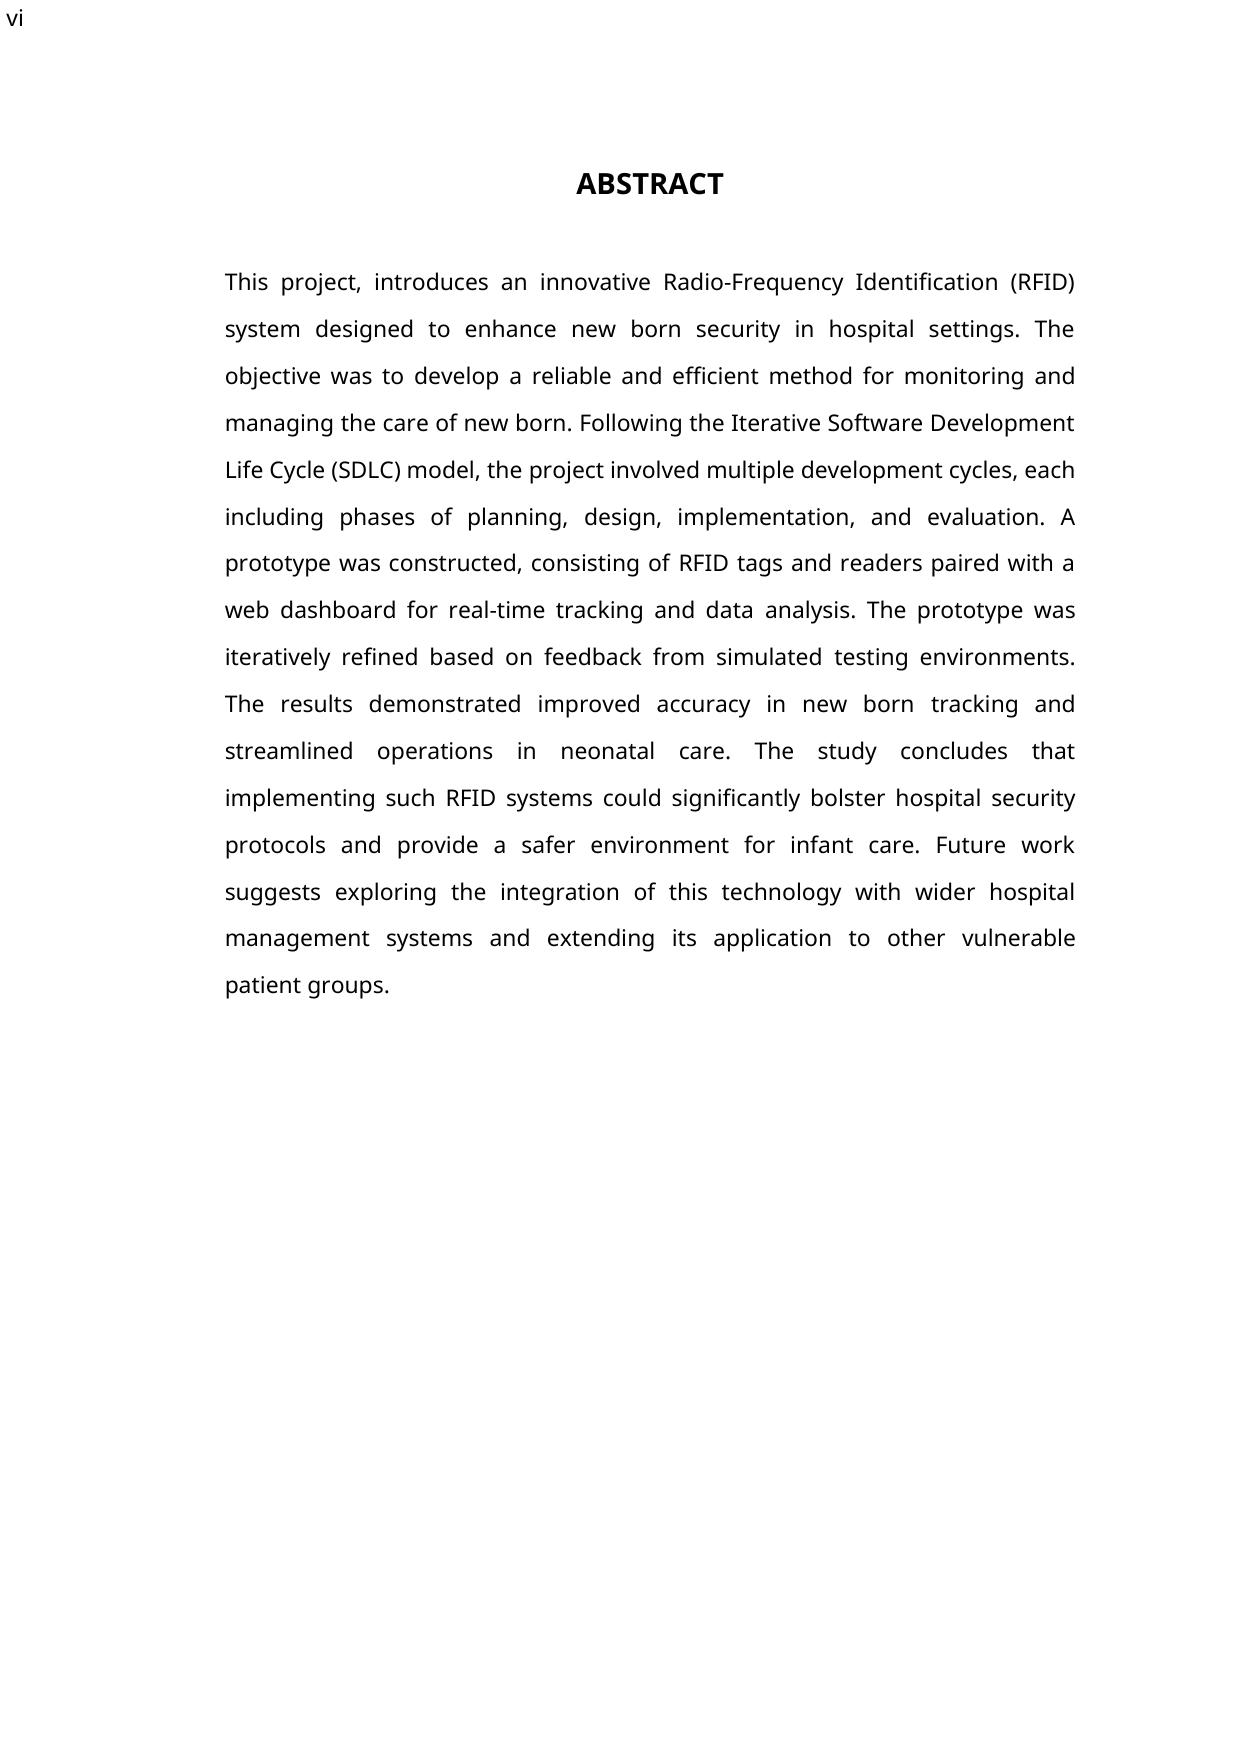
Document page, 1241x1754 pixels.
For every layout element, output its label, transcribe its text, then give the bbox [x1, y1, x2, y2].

text This project, introduces an innovative Radio-Frequency Identification (RFID) system designed to enhance new born security in hospital settings. The objective was to develop a reliable and efficient method for monitoring and managing the care of new born. Following the Iterative Software Development Life Cycle (SDLC) model, the project involved multiple development cycles, each including phases of planning, design, implementation, and evaluation. A prototype was constructed, consisting of RFID tags and readers paired with a web dashboard for real-time tracking and data analysis. The prototype was iteratively refined based on feedback from simulated testing environments. The results demonstrated improved accuracy in new born tracking and streamlined operations in neonatal care. The study concludes that implementing such RFID systems could significantly bolster hospital security protocols and provide a safer environment for infant care. Future work suggests exploring the integration of this technology with wider hospital management systems and extending its application to other vulnerable patient groups. [224, 266, 1076, 1001]
subtitle ABSTRACT [326, 163, 974, 203]
